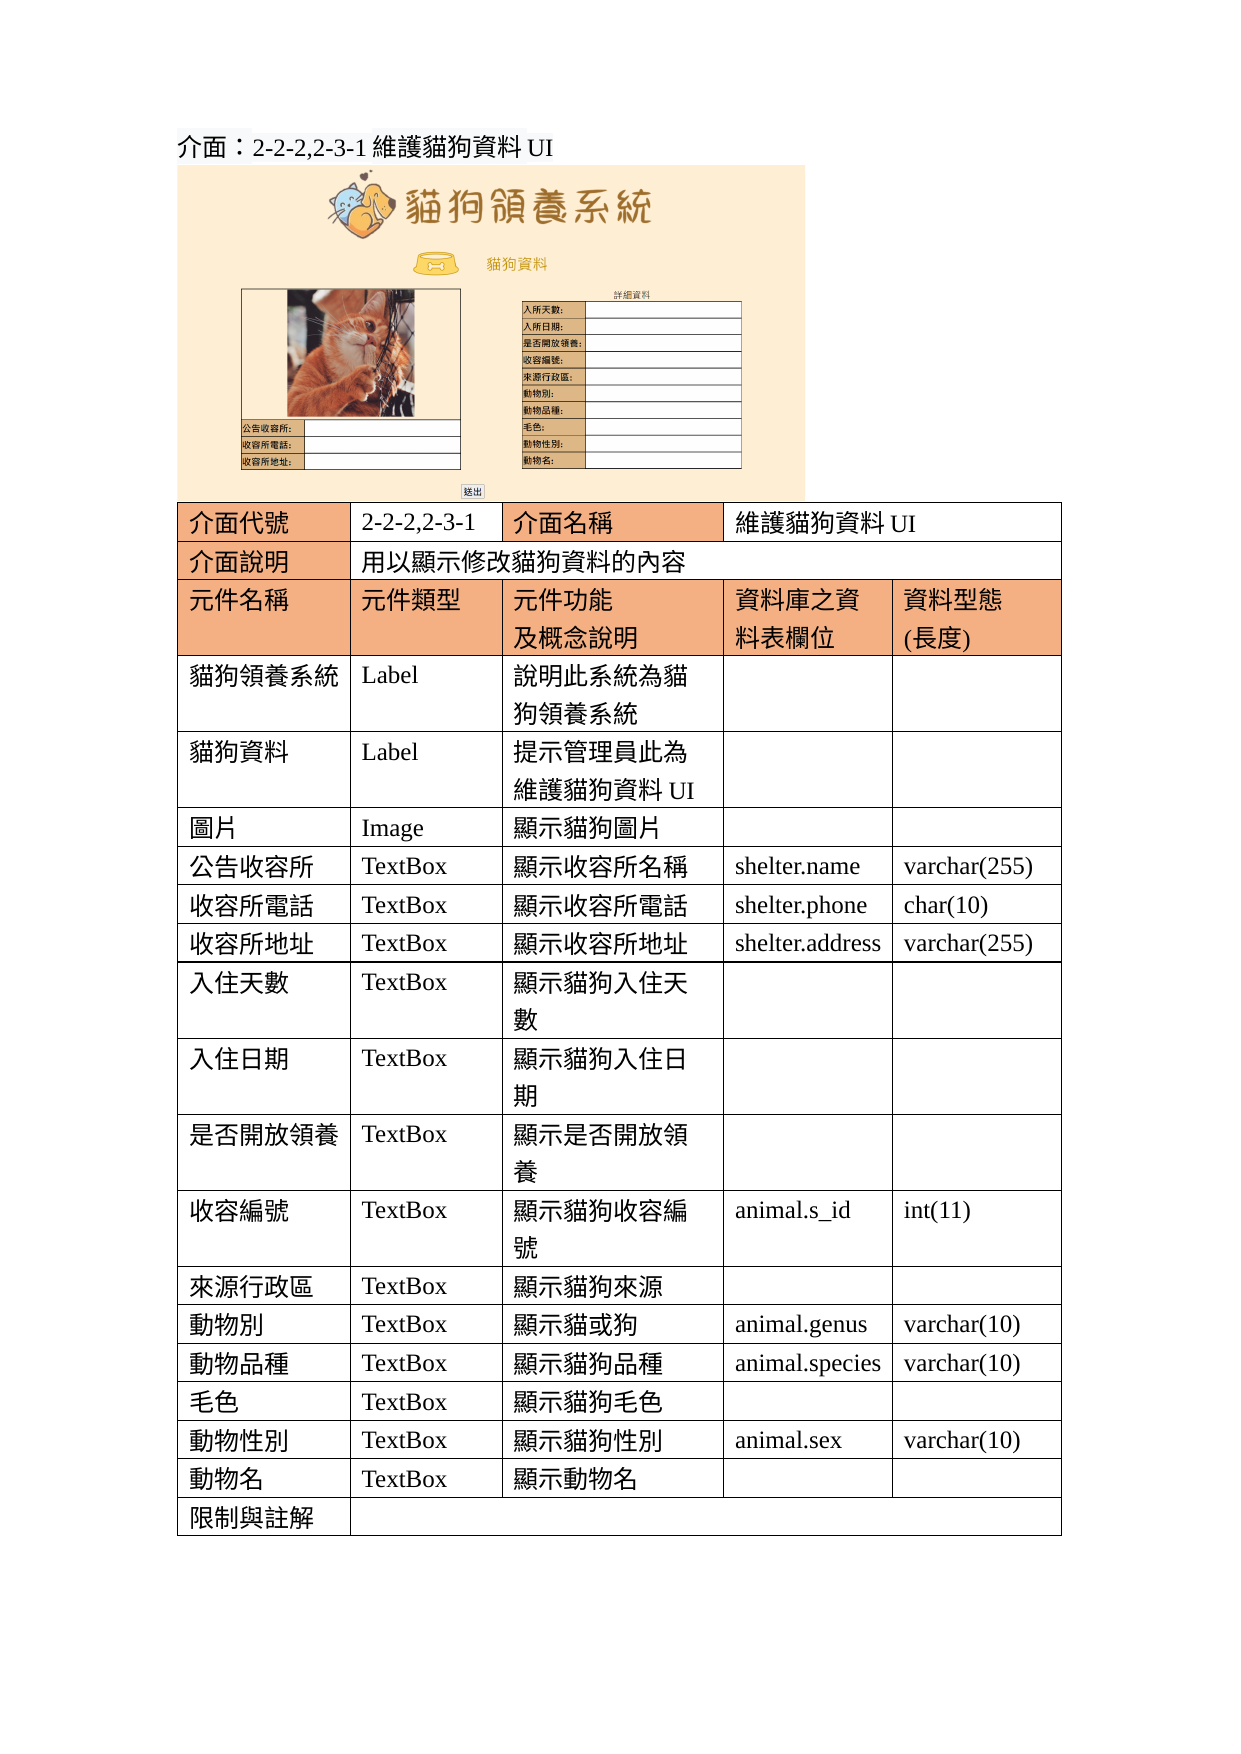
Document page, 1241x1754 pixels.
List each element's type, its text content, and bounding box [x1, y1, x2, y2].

table_cell 顯示貓狗入住日期 [503, 1039, 723, 1113]
table_cell TextBox [351, 1115, 502, 1189]
table_cell varchar(10) [893, 1344, 1061, 1381]
table_cell [893, 1459, 1061, 1497]
table_cell Image [351, 808, 502, 846]
table_cell 顯示貓狗毛色 [503, 1382, 723, 1420]
table_cell [893, 656, 1061, 731]
table_cell [893, 732, 1061, 807]
table_cell [724, 1115, 892, 1189]
table_cell TextBox [351, 1267, 502, 1304]
table_cell [724, 1039, 892, 1113]
table_header 2-2-2,2-3-1 [351, 503, 502, 541]
table_cell [724, 1267, 892, 1304]
table_cell 顯示收容所地址 [503, 924, 723, 961]
table_cell TextBox [351, 1382, 502, 1420]
table_cell shelter.phone [724, 885, 892, 923]
table_cell 動物別 [178, 1305, 350, 1343]
table_cell 貓狗領養系統 [178, 656, 350, 731]
table_cell varchar(10) [893, 1305, 1061, 1343]
table_header 維護貓狗資料UI [724, 503, 1061, 541]
table_cell varchar(255) [893, 847, 1061, 884]
table_cell 提示管理員此為維護貓狗資料UI [503, 732, 723, 807]
table_cell 動物性別 [178, 1421, 350, 1458]
table_cell shelter.name [724, 847, 892, 884]
table_cell char(10) [893, 885, 1061, 923]
table_cell 顯示是否開放領養 [503, 1115, 723, 1189]
table_cell 收容所地址 [178, 924, 350, 961]
table_cell animal.sex [724, 1421, 892, 1458]
table_cell TextBox [351, 1344, 502, 1381]
table_cell [724, 732, 892, 807]
table_cell 入住日期 [178, 1039, 350, 1113]
table_cell 顯示貓狗品種 [503, 1344, 723, 1381]
table_cell 動物品種 [178, 1344, 350, 1381]
table_cell shelter.address [724, 924, 892, 961]
table_cell TextBox [351, 963, 502, 1037]
table_cell 元件類型 [351, 580, 502, 655]
table_header 介面名稱 [503, 503, 723, 541]
table_cell TextBox [351, 847, 502, 884]
table_cell 入住天數 [178, 963, 350, 1037]
table_cell 公告收容所 [178, 847, 350, 884]
table_cell TextBox [351, 1191, 502, 1266]
table_cell 顯示動物名 [503, 1459, 723, 1497]
table_cell TextBox [351, 1305, 502, 1343]
table_header 介面代號 [178, 503, 350, 541]
table_cell 顯示收容所電話 [503, 885, 723, 923]
table_cell animal.genus [724, 1305, 892, 1343]
table_cell 顯示貓狗收容編號 [503, 1191, 723, 1266]
table_cell 來源行政區 [178, 1267, 350, 1304]
table_cell 元件功能 及概念說明 [503, 580, 723, 655]
table_cell TextBox [351, 924, 502, 961]
table_cell [893, 1039, 1061, 1113]
table_cell [724, 656, 892, 731]
table_cell [724, 1382, 892, 1420]
table_cell 顯示貓狗來源 [503, 1267, 723, 1304]
table_cell [351, 1498, 1061, 1535]
table_cell animal.s_id [724, 1191, 892, 1266]
table_cell 貓狗資料 [178, 732, 350, 807]
table_cell TextBox [351, 885, 502, 923]
table_cell 顯示貓狗入住天數 [503, 963, 723, 1037]
table_cell 資料型態 (長度) [893, 580, 1061, 655]
table_cell 用以顯示修改貓狗資料的內容 [351, 542, 1061, 579]
table_cell [893, 963, 1061, 1037]
table_cell 介面說明 [178, 542, 350, 579]
table_cell [893, 808, 1061, 846]
table_cell 顯示貓或狗 [503, 1305, 723, 1343]
table_cell 收容編號 [178, 1191, 350, 1266]
table_cell TextBox [351, 1039, 502, 1113]
table_cell 毛色 [178, 1382, 350, 1420]
table_cell 顯示收容所名稱 [503, 847, 723, 884]
table_cell 限制與註解 [178, 1498, 350, 1535]
table_cell Label [351, 656, 502, 731]
table_cell [724, 808, 892, 846]
table_cell 動物名 [178, 1459, 350, 1497]
table_cell varchar(10) [893, 1421, 1061, 1458]
table_cell int(11) [893, 1191, 1061, 1266]
table_cell [724, 963, 892, 1037]
table_cell [724, 1459, 892, 1497]
picture [177, 165, 806, 501]
table_cell 收容所電話 [178, 885, 350, 923]
table_cell [893, 1115, 1061, 1189]
text 介面：2-2-2,2-3-1維護貓狗資料UI [177, 127, 1063, 164]
table_cell 說明此系統為貓狗領養系統 [503, 656, 723, 731]
table_cell 圖片 [178, 808, 350, 846]
table_cell TextBox [351, 1459, 502, 1497]
table_cell TextBox [351, 1421, 502, 1458]
table_cell varchar(255) [893, 924, 1061, 961]
table_cell [893, 1267, 1061, 1304]
table_cell 是否開放領養 [178, 1115, 350, 1189]
table_cell Label [351, 732, 502, 807]
table_cell 顯示貓狗圖片 [503, 808, 723, 846]
table_cell 資料庫之資料表欄位 [724, 580, 892, 655]
table_cell 元件名稱 [178, 580, 350, 655]
table_cell animal.species [724, 1344, 892, 1381]
table_cell [893, 1382, 1061, 1420]
table_cell 顯示貓狗性別 [503, 1421, 723, 1458]
